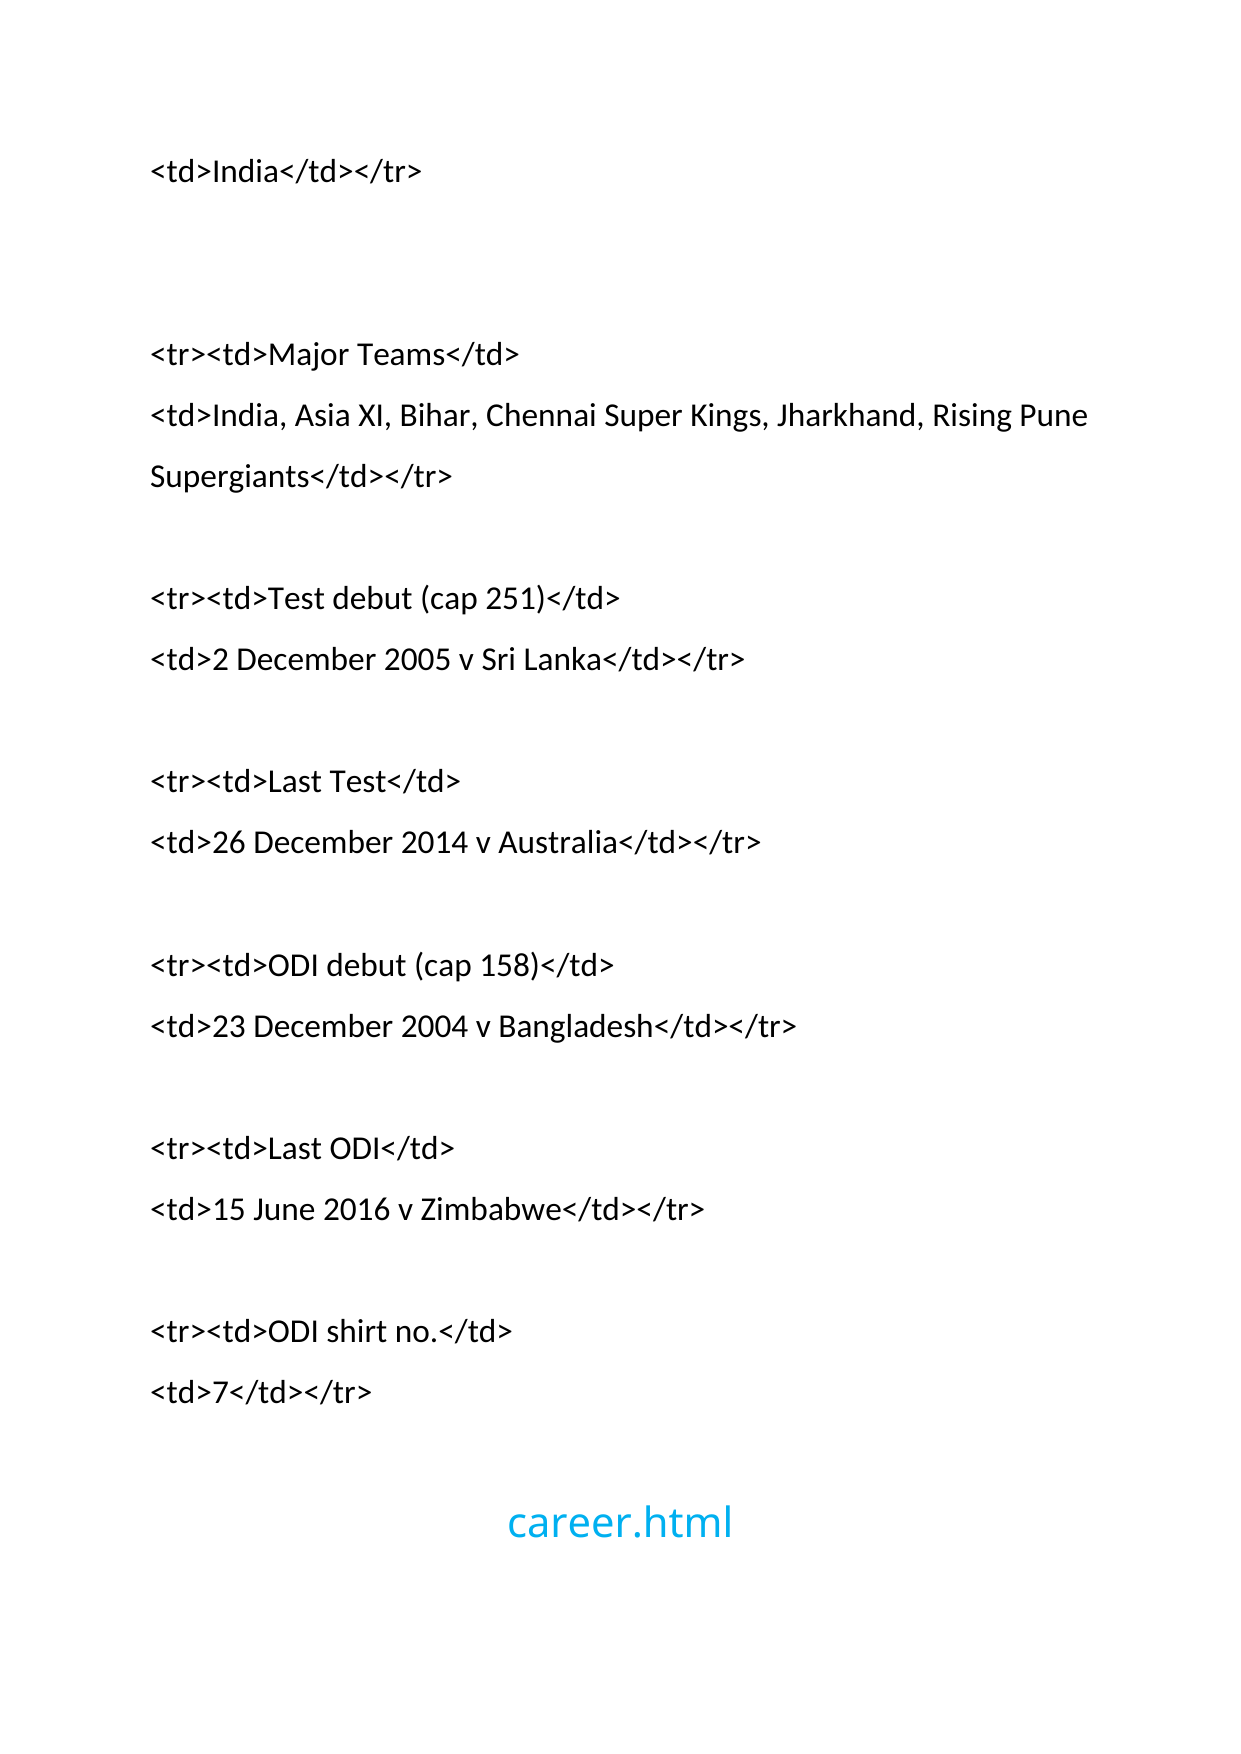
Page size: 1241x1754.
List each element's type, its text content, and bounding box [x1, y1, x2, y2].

text <tr><td>ODI shirt no.</td> [150, 1310, 1090, 1351]
text <td>India</td></tr> [150, 150, 1090, 191]
text <td>2 December 2005 v Sri Lanka</td></tr> [150, 638, 1090, 679]
text <tr><td>Last Test</td> [150, 760, 1090, 801]
text <tr><td>Test debut (cap 251)</td> [150, 577, 1090, 618]
text <td>26 December 2014 v Australia</td></tr> [150, 821, 1090, 862]
text <td>23 December 2004 v Bangladesh</td></tr> [150, 1004, 1090, 1045]
text <tr><td>Major Teams</td> [150, 333, 1090, 374]
text <tr><td>ODI debut (cap 158)</td> [150, 943, 1090, 984]
text career.html [150, 1493, 1090, 1550]
text <td>7</td></tr> [150, 1371, 1090, 1412]
text <td>India, Asia XI, Bihar, Chennai Super Kings, Jharkhand, Rising Pune Supergiants</td></tr> [150, 394, 1090, 496]
text <tr><td>Last ODI</td> [150, 1127, 1090, 1167]
text <td>15 June 2016 v Zimbabwe</td></tr> [150, 1188, 1090, 1228]
